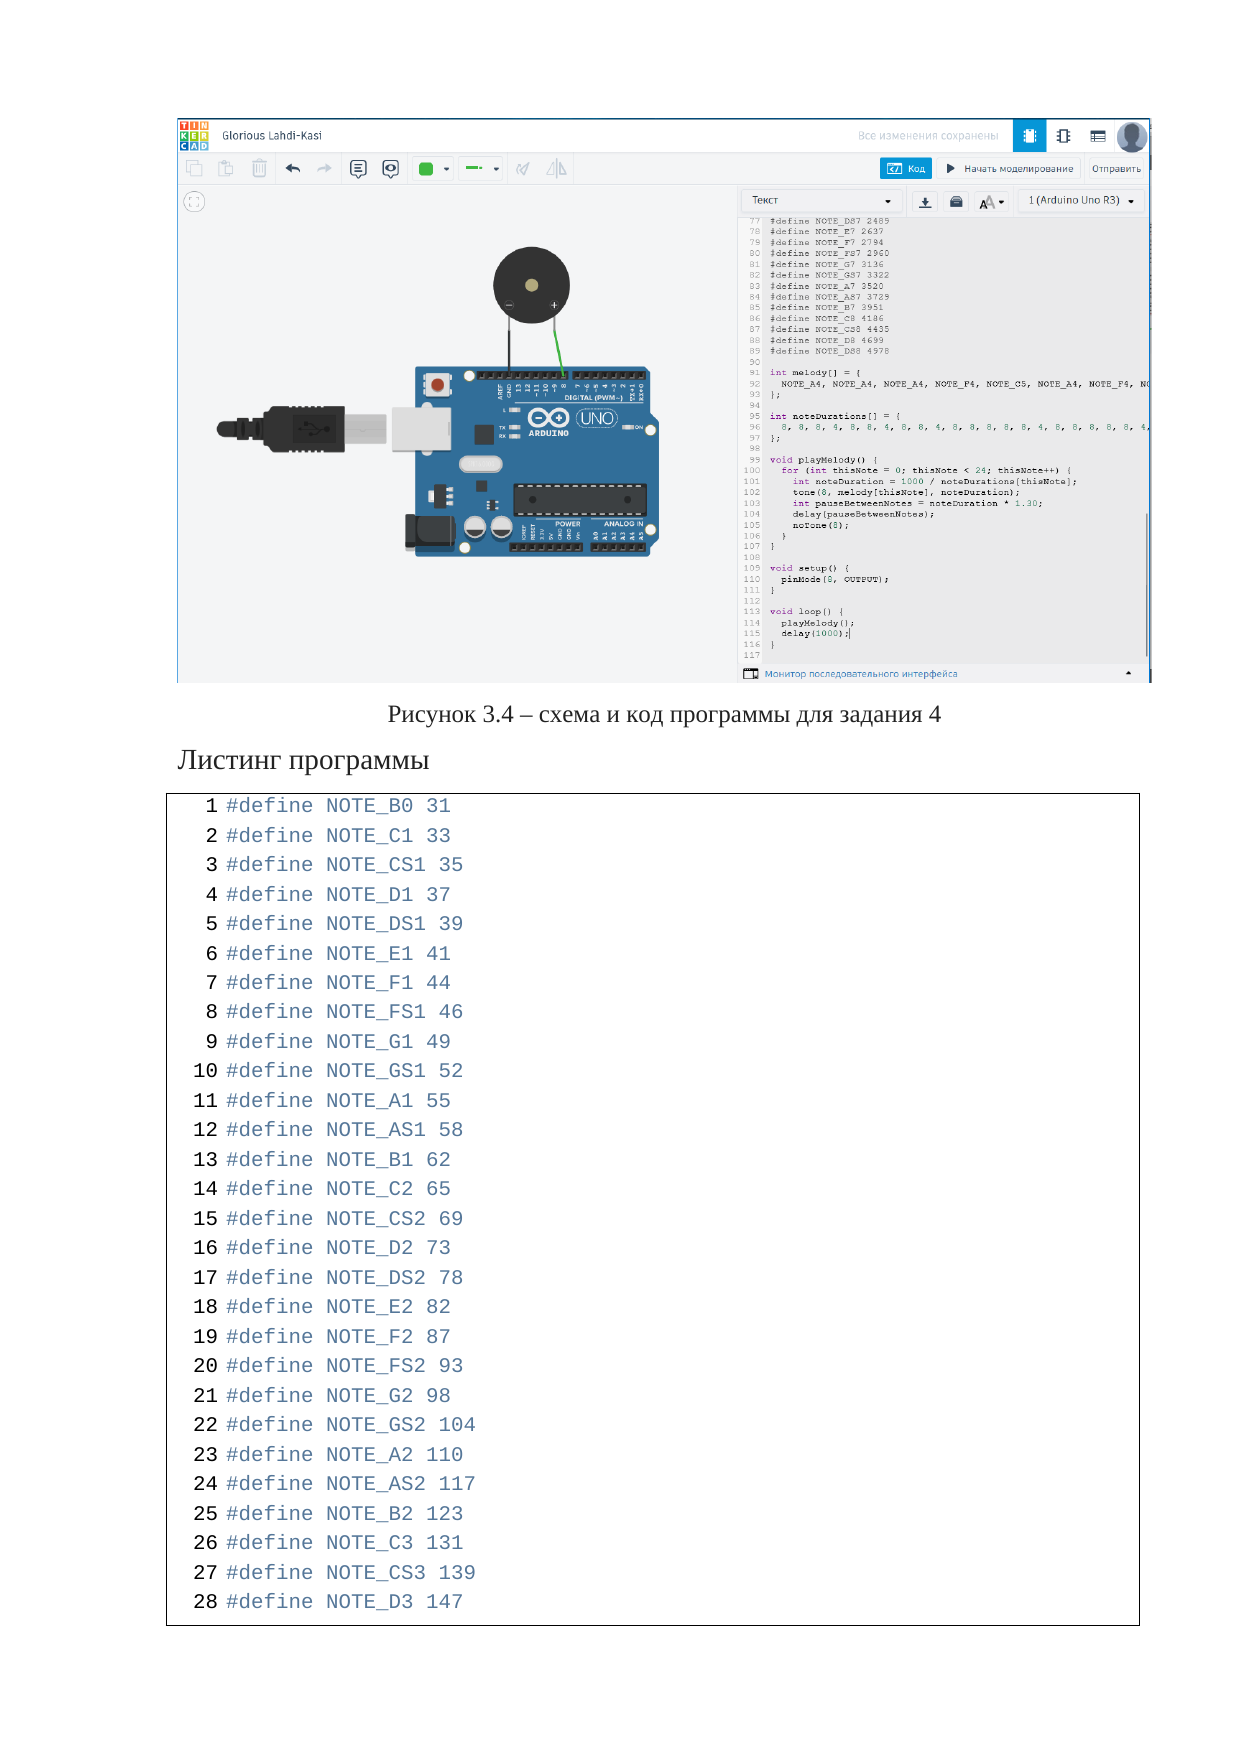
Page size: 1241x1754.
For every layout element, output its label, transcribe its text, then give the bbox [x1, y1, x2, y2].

text Листинг программы [177, 742, 1152, 776]
picture [1024, 130, 1033, 142]
picture [177, 118, 1152, 683]
table_header [167, 794, 1139, 1625]
text Рисунок 3.4 – схема и код программы для задания 4 [177, 699, 1152, 728]
